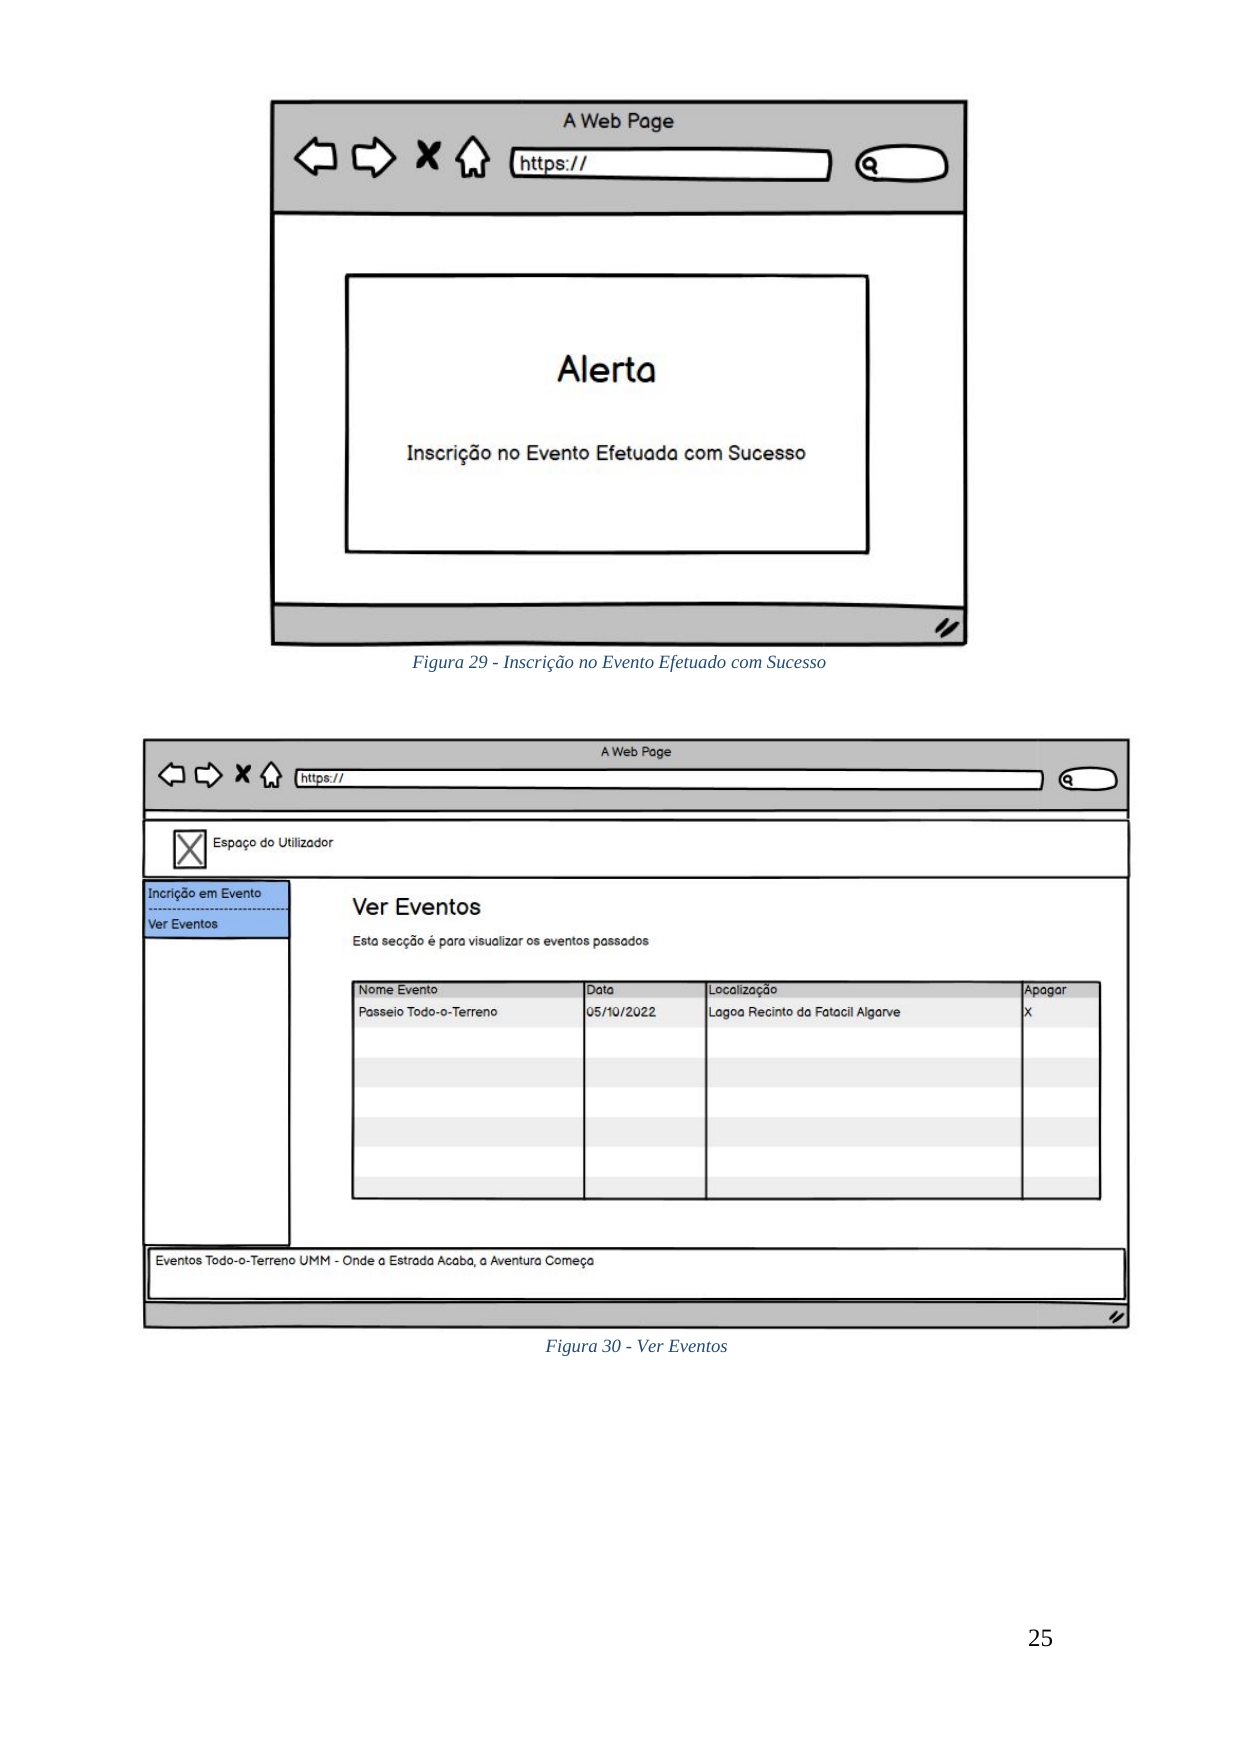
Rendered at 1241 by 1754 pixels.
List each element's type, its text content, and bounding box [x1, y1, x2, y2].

text Figura 29 - Inscrição no Evento Efetuado com Sucesso [187, 651, 1053, 673]
table_header Figura 30 - Ver Eventos [128, 722, 1147, 1377]
picture [265, 93, 975, 652]
picture [139, 734, 1138, 1335]
